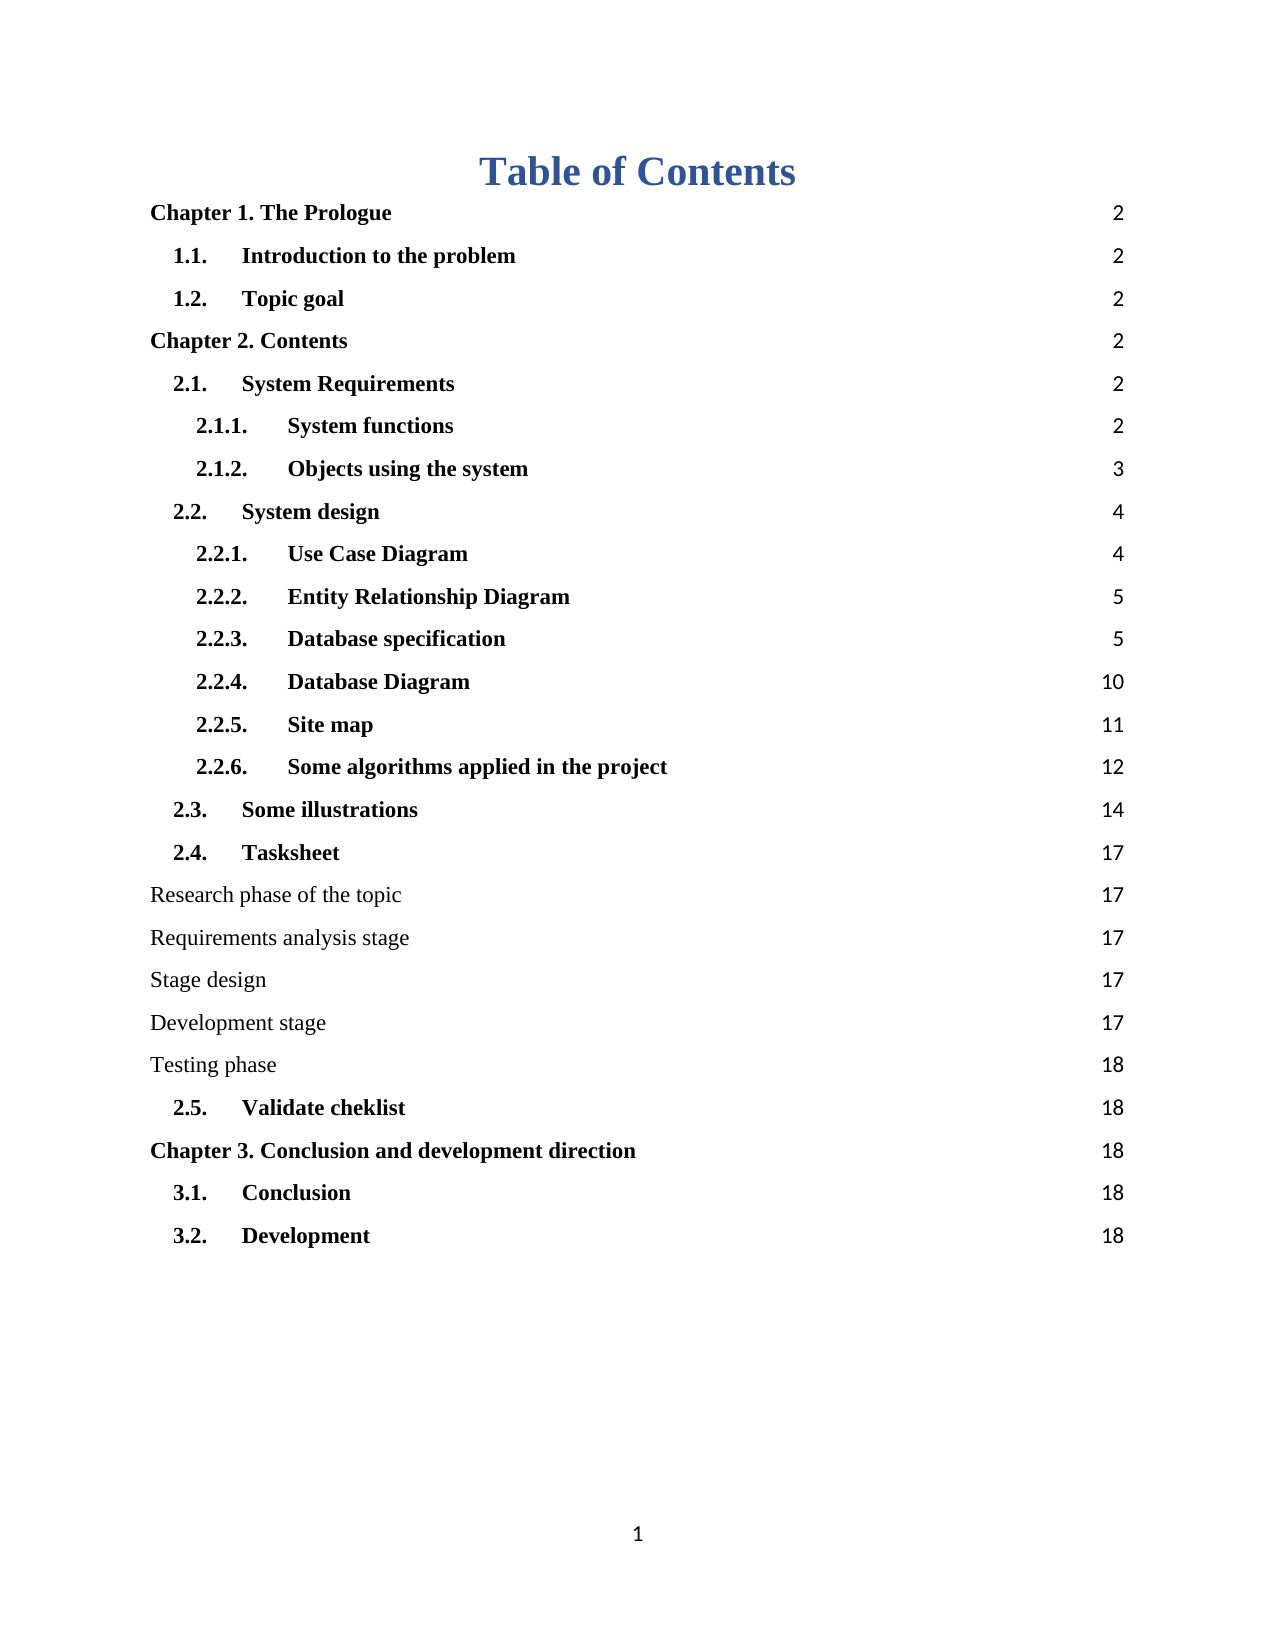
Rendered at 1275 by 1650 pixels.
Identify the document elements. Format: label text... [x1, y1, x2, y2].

text Table of Contents [150, 147, 1125, 195]
